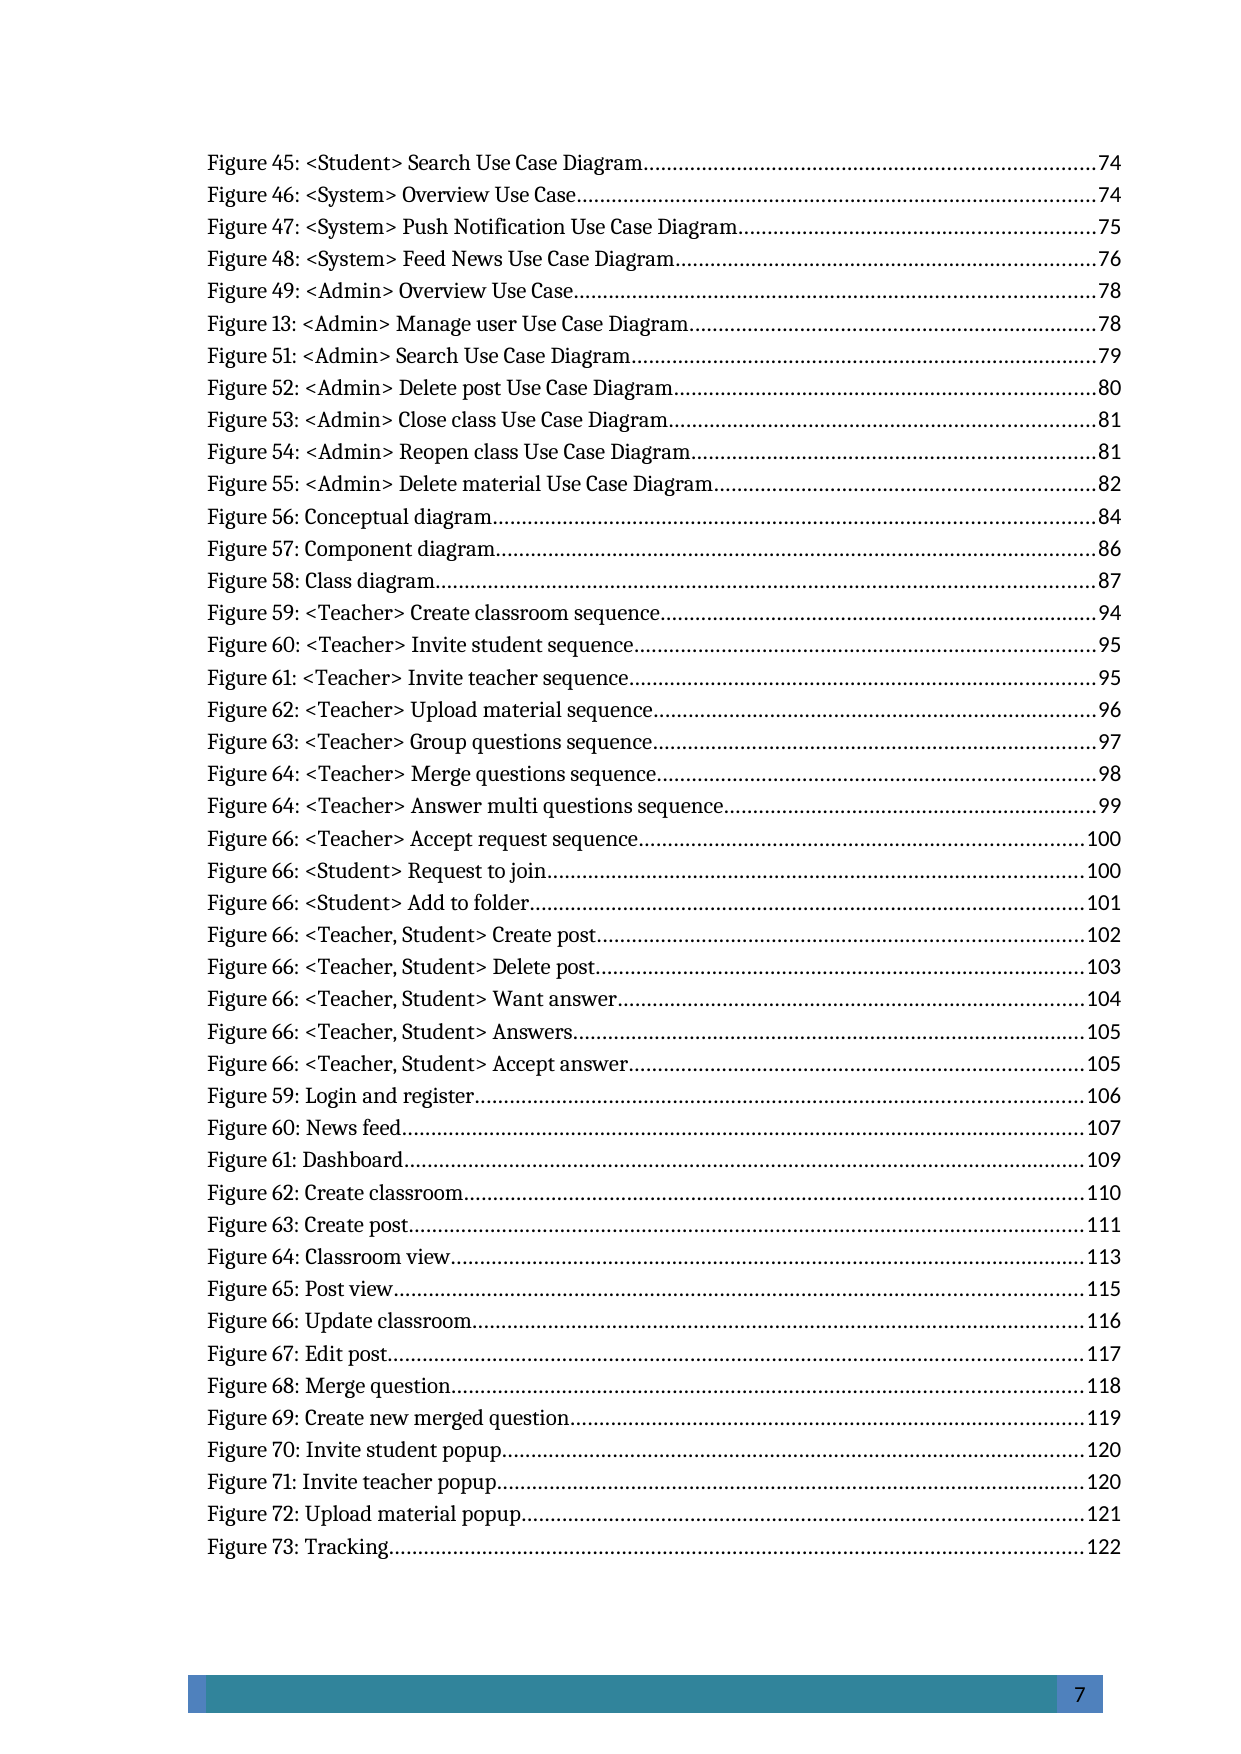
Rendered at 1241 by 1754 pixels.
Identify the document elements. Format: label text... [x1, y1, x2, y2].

text Figure 49: <Admin> Overview Use Case 78 [207, 276, 1122, 304]
text Figure 66: <Teacher, Student> Accept answer 105 [207, 1049, 1122, 1077]
text Figure 45: <Student> Search Use Case Diagram 74 [207, 148, 1122, 176]
text Figure 61: <Teacher> Invite teacher sequence 95 [207, 663, 1122, 691]
text Figure 59: <Teacher> Create classroom sequence 94 [207, 598, 1122, 626]
text Figure 64: Classroom view 113 [207, 1242, 1122, 1270]
text Figure 71: Invite teacher popup 120 [207, 1467, 1122, 1495]
text Figure 66: <Teacher, Student> Delete post 103 [207, 952, 1122, 980]
text Figure 51: <Admin> Search Use Case Diagram 79 [207, 341, 1122, 369]
text Figure 61: Dashboard 109 [207, 1146, 1122, 1173]
text Figure 66: <Student> Add to folder 101 [207, 888, 1122, 916]
text Figure 56: Conceptual diagram 84 [207, 502, 1122, 530]
text Figure 65: Post view 115 [207, 1274, 1122, 1302]
text Figure 66: <Teacher, Student> Answers 105 [207, 1017, 1122, 1045]
text Figure 57: Component diagram 86 [207, 534, 1122, 562]
text Figure 67: Edit post 117 [207, 1339, 1122, 1367]
text Figure 54: <Admin> Reopen class Use Case Diagram 81 [207, 437, 1122, 465]
text Figure 66: <Teacher> Accept request sequence 100 [207, 824, 1122, 852]
text Figure 58: Class diagram 87 [207, 566, 1122, 594]
text Figure 55: <Admin> Delete material Use Case Diagram 82 [207, 469, 1122, 498]
text Figure 13: <Admin> Manage user Use Case Diagram 78 [207, 309, 1122, 337]
text Figure 66: <Teacher, Student> Create post 102 [207, 920, 1122, 948]
text Figure 66: <Student> Request to join 100 [207, 856, 1122, 884]
text Figure 60: <Teacher> Invite student sequence 95 [207, 631, 1122, 658]
text Figure 48: <System> Feed News Use Case Diagram 76 [207, 244, 1122, 272]
text Figure 66: Update classroom 116 [207, 1306, 1122, 1334]
text Figure 72: Upload material popup 121 [207, 1499, 1122, 1528]
text Figure 68: Merge question 118 [207, 1371, 1122, 1399]
text Figure 60: News feed 107 [207, 1113, 1122, 1141]
text Figure 63: <Teacher> Group questions sequence 97 [207, 727, 1122, 755]
text Figure 62: <Teacher> Upload material sequence 96 [207, 695, 1122, 723]
text Figure 52: <Admin> Delete post Use Case Diagram 80 [207, 373, 1122, 401]
text Figure 59: Login and register 106 [207, 1081, 1122, 1109]
text Figure 73: Tracking 122 [207, 1532, 1122, 1560]
text Figure 66: <Teacher, Student> Want answer 104 [207, 984, 1122, 1013]
text Figure 62: Create classroom 110 [207, 1178, 1122, 1206]
text Figure 63: Create post 111 [207, 1210, 1122, 1238]
text Figure 64: <Teacher> Merge questions sequence 98 [207, 759, 1122, 787]
text Figure 64: <Teacher> Answer multi questions sequence 99 [207, 791, 1122, 819]
text Figure 70: Invite student popup 120 [207, 1435, 1122, 1463]
text Figure 46: <System> Overview Use Case 74 [207, 180, 1122, 208]
text Figure 69: Create new merged question 119 [207, 1403, 1122, 1431]
text Figure 47: <System> Push Notification Use Case Diagram 75 [207, 212, 1122, 240]
text Figure 53: <Admin> Close class Use Case Diagram 81 [207, 405, 1122, 433]
